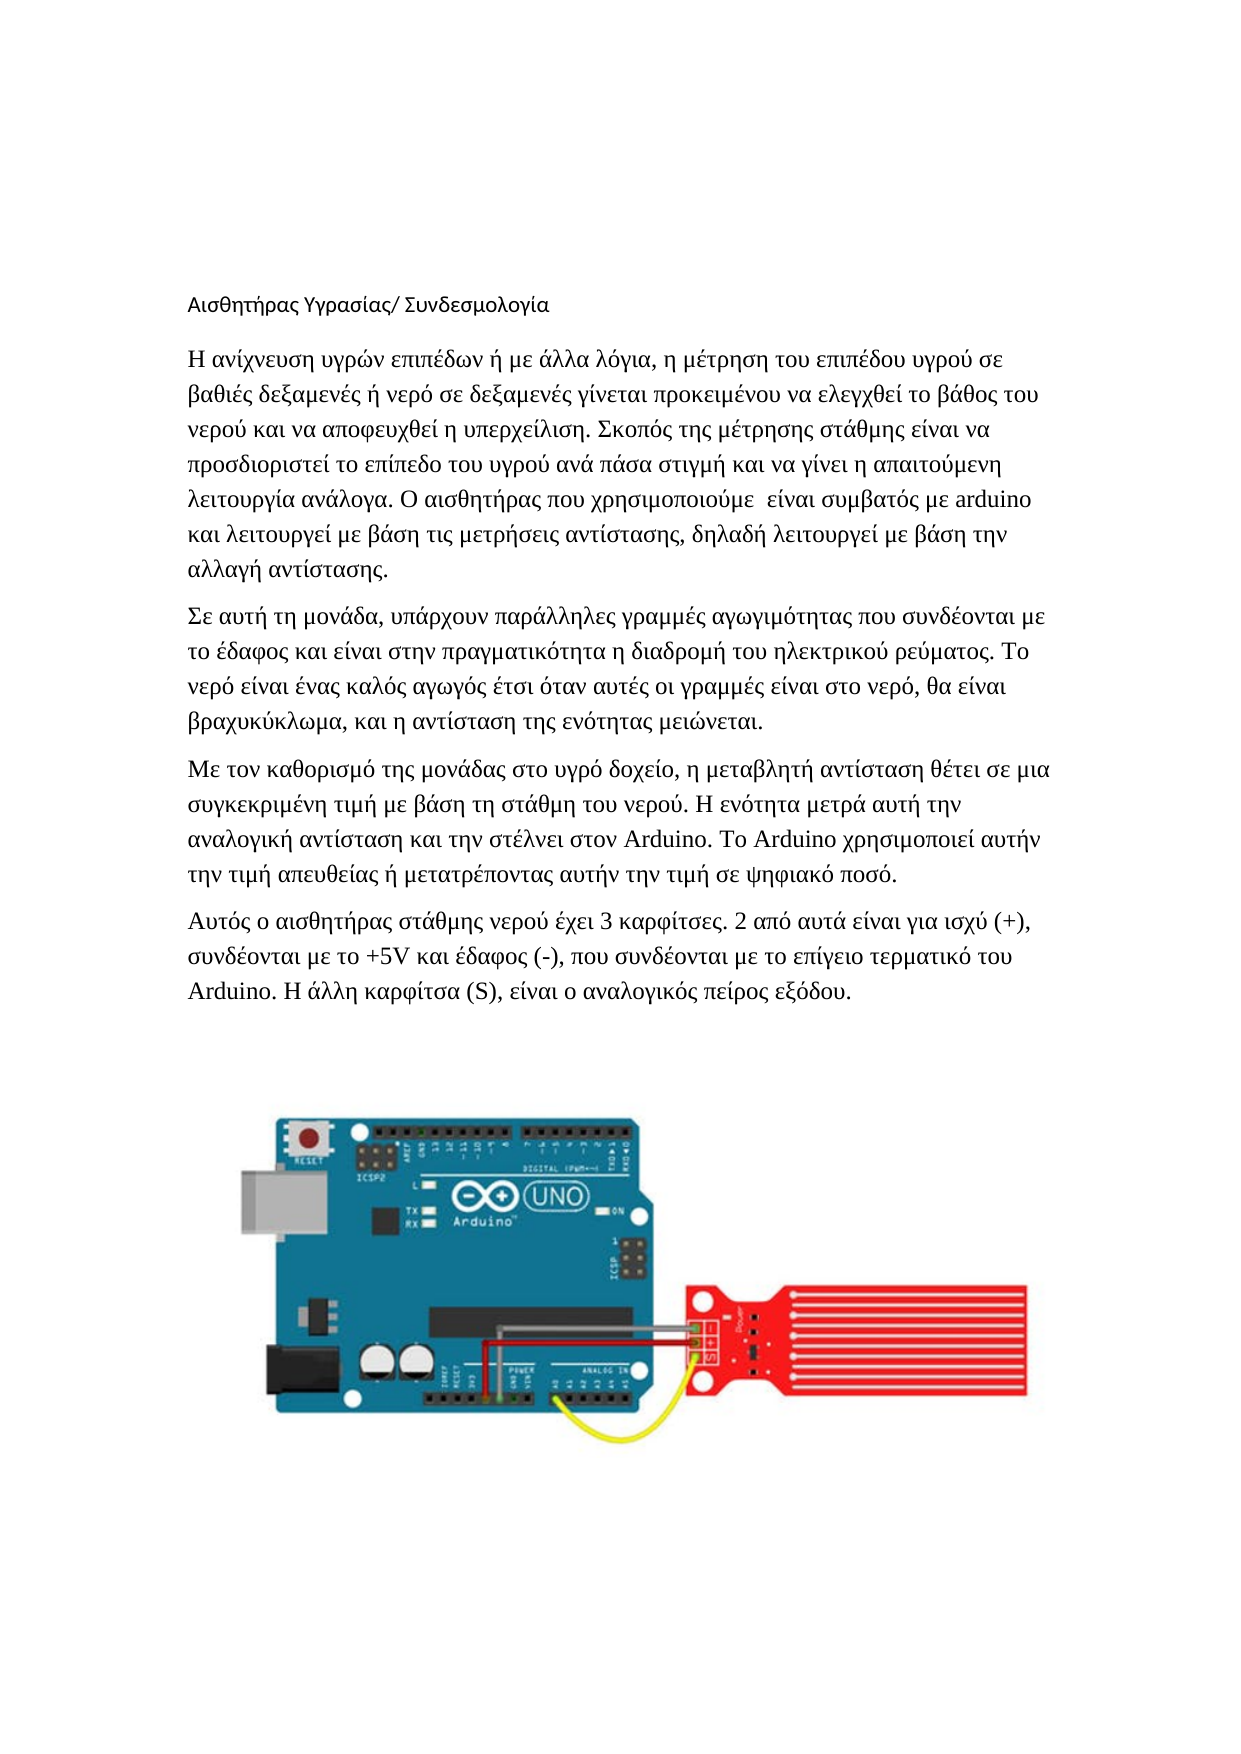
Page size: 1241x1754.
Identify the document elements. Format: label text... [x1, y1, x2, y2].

text Η ανίχνευση υγρών επιπέδων ή με άλλα λόγια, η μέτρηση του επιπέδου υγρού σε βαθιές δεξαμενές ή νερό σε δεξαμενές γίνεται προκειμένου να ελεγχθεί το βάθος του νερού και να αποφευχθεί η υπερχείλιση. Σκοπός της μέτρησης στάθμης είναι να προσδιοριστεί το επίπεδο του υγρού ανά πάσα στιγμή και να γίνει η απαιτούμενη λειτουργία ανάλογα. Ο αισθητήρας που χρησιμοποιούμε είναι συμβατός με arduino και λειτουργεί με βάση τις μετρήσεις αντίστασης, δηλαδή λειτουργεί με βάση την αλλαγή αντίστασης. [187, 337, 1053, 582]
text Σε αυτή τη μονάδα, υπάρχουν παράλληλες γραμμές αγωγιμότητας που συνδέονται με το έδαφος και είναι στην πραγματικότητα η διαδρομή του ηλεκτρικού ρεύματος. Το νερό είναι ένας καλός αγωγός έτσι όταν αυτές οι γραμμές είναι στο νερό, θα είναι βραχυκύκλωμα, και η αντίσταση της ενότητας μειώνεται. [187, 595, 1053, 735]
text Με τον καθορισμό της μονάδας στο υγρό δοχείο, η μεταβλητή αντίσταση θέτει σε μια συγκεκριμένη τιμή με βάση τη στάθμη του νερού. Η ενότητα μετρά αυτή την αναλογική αντίσταση και την στέλνει στον Arduino. Το Arduino χρησιμοποιεί αυτήν την τιμή απευθείας ή μετατρέποντας αυτήν την τιμή σε ψηφιακό ποσό. [187, 747, 1053, 887]
picture [187, 1065, 1053, 1458]
text Αισθητήρας Υγρασίας/ Συνδεσμολογία [187, 291, 1053, 319]
text Αυτός ο αισθητήρας στάθμης νερού έχει 3 καρφίτσες. 2 από αυτά είναι για ισχύ (+), συνδέονται με το +5V και έδαφος (-), που συνδέονται με το επίγειο τερματικό του Arduino. Η άλλη καρφίτσα (S), είναι ο αναλογικός πείρος εξόδου. [187, 900, 1053, 1005]
